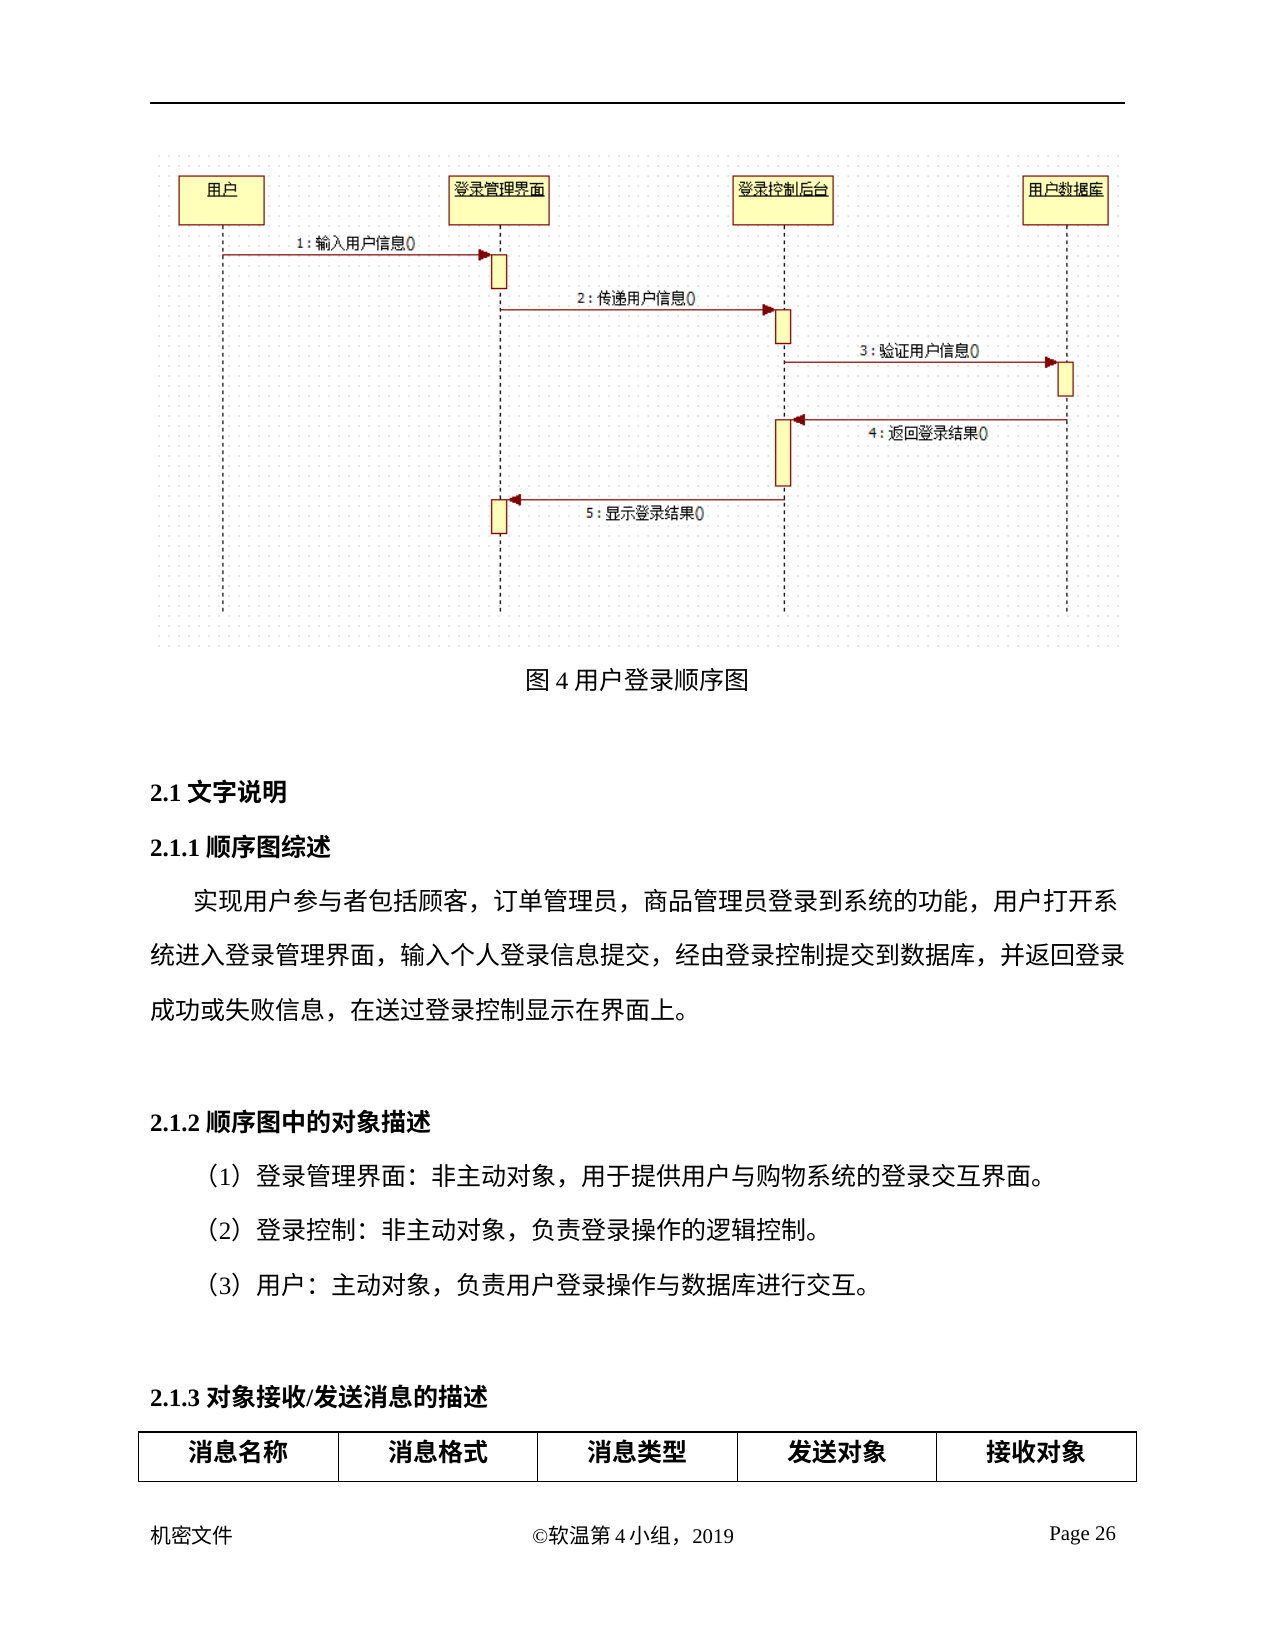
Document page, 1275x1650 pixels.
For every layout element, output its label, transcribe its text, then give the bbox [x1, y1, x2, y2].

text 2.1.3 对象接收/发送消息的描述 [150, 1377, 1125, 1413]
table_header 消息名称 [139, 1433, 338, 1481]
text （2）登录控制：非主动对象，负责登录操作的逻辑控制。 [150, 1211, 1125, 1247]
table_header 发送对象 [738, 1433, 936, 1481]
text （3）用户：主动对象，负责用户登录操作与数据库进行交互。 [150, 1265, 1125, 1301]
text 实现用户参与者包括顾客，订单管理员，商品管理员登录到系统的功能，用户打开系统进入登录管理界面，输入个人登录信息提交，经由登录控制提交到数据库，并返回登录成功或失败信息，在送过登录控制显示在界面上。 [150, 881, 1125, 1026]
text 2.1 文字说明 [150, 773, 1125, 809]
table_header 接收对象 [937, 1433, 1136, 1481]
text 图4 用户登录顺序图 [150, 661, 1125, 697]
text 2.1.2 顺序图中的对象描述 [150, 1102, 1125, 1138]
picture [150, 150, 1125, 649]
text 2.1.1 顺序图综述 [150, 827, 1125, 863]
text （1）登录管理界面：非主动对象，用于提供用户与购物系统的登录交互界面。 [150, 1156, 1125, 1193]
table_header 消息类型 [538, 1433, 737, 1481]
table_header 消息格式 [339, 1433, 537, 1481]
